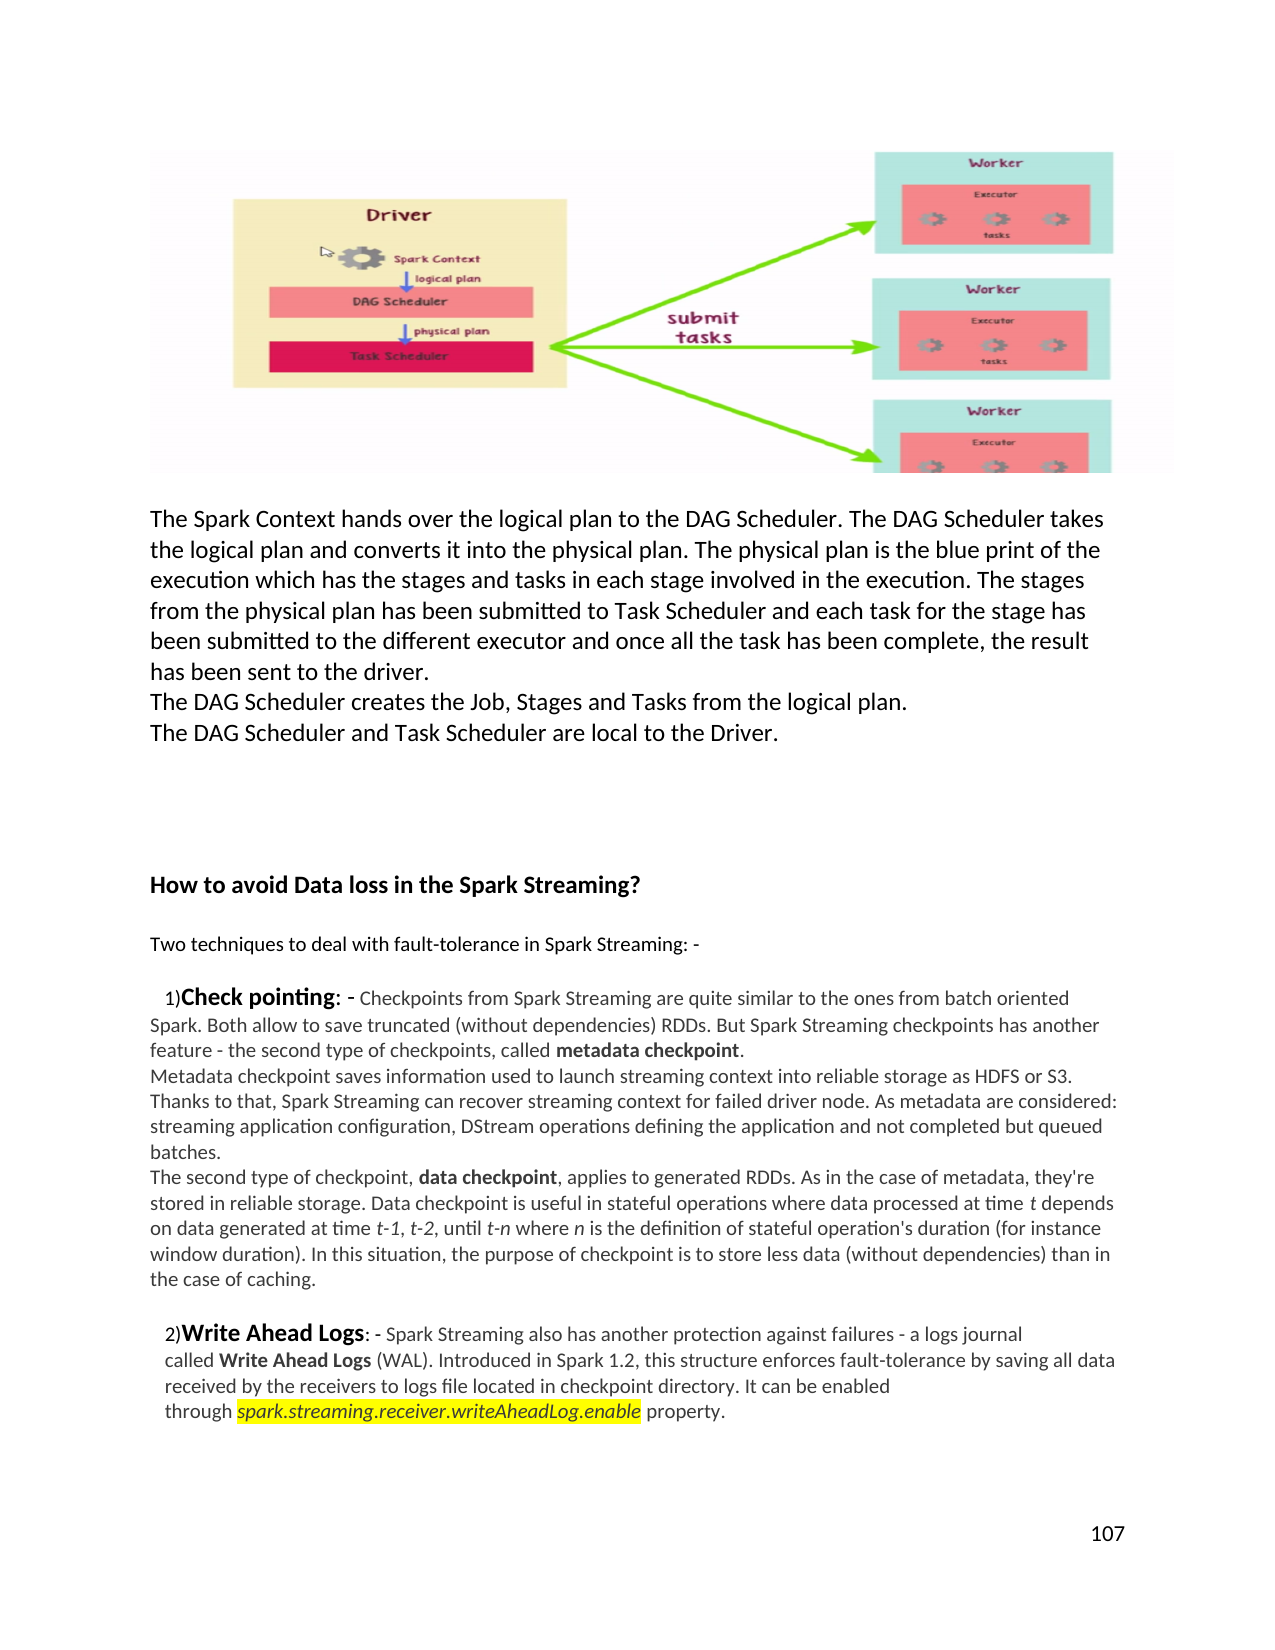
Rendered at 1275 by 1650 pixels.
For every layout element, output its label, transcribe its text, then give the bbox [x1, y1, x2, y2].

text Two techniques to deal with fault-tolerance in Spark Streaming: - [150, 931, 1125, 956]
text The DAG Scheduler and Task Scheduler are local to the Driver. [150, 717, 1125, 748]
text The Spark Context hands over the logical plan to the DAG Scheduler. The DAG Scheduler takes the logical plan and converts it into the physical plan. The physical plan is the blue print of the execution which has the stages and tasks in each stage involved in the execution. The stages from the physical plan has been submitted to Task Scheduler and each task for the stage has been submitted to the different executor and once all the task has been complete, the result has been sent to the driver. [150, 503, 1125, 687]
text 2)Write Ahead Logs: - Spark Streaming also has another protection against failures - a logs journal called Write Ahead Logs (WAL). Introduced in Spark 1.2, this structure enforces fault-tolerance by saving all data received by the receivers to logs file located in checkpoint directory. It can be enabled through spark.streaming.receiver.writeAheadLog.enable property. [164, 1317, 1125, 1424]
text 1)Check pointing: - Checkpoints from Spark Streaming are quite similar to the ones from batch oriented Spark. Both allow to save truncated (without dependencies) RDDs. But Spark Streaming checkpoints has another feature - the second type of checkpoints, called metadata checkpoint. [150, 982, 1125, 1063]
text The second type of checkpoint, data checkpoint, applies to generated RDDs. As in the case of metadata, they're stored in reliable storage. Data checkpoint is useful in stateful operations where data processed at time t depends on data generated at time t-1, t-2, until t-n where n is the definition of stateful operation's duration (for instance window duration). In this situation, the purpose of checkpoint is to store less data (without dependencies) than in the case of caching. [150, 1164, 1125, 1292]
text The DAG Scheduler creates the Job, Stages and Tasks from the logical plan. [150, 687, 1125, 717]
picture [150, 150, 1174, 473]
text Metadata checkpoint saves information used to launch streaming context into reliable storage as HDFS or S3. Thanks to that, Spark Streaming can recover streaming context for failed driver node. As metadata are considered: streaming application configuration, DStream operations defining the application and not completed but queued batches. [221, 1063, 1125, 1164]
text How to avoid Data loss in the Spark Streaming? [150, 870, 1125, 900]
